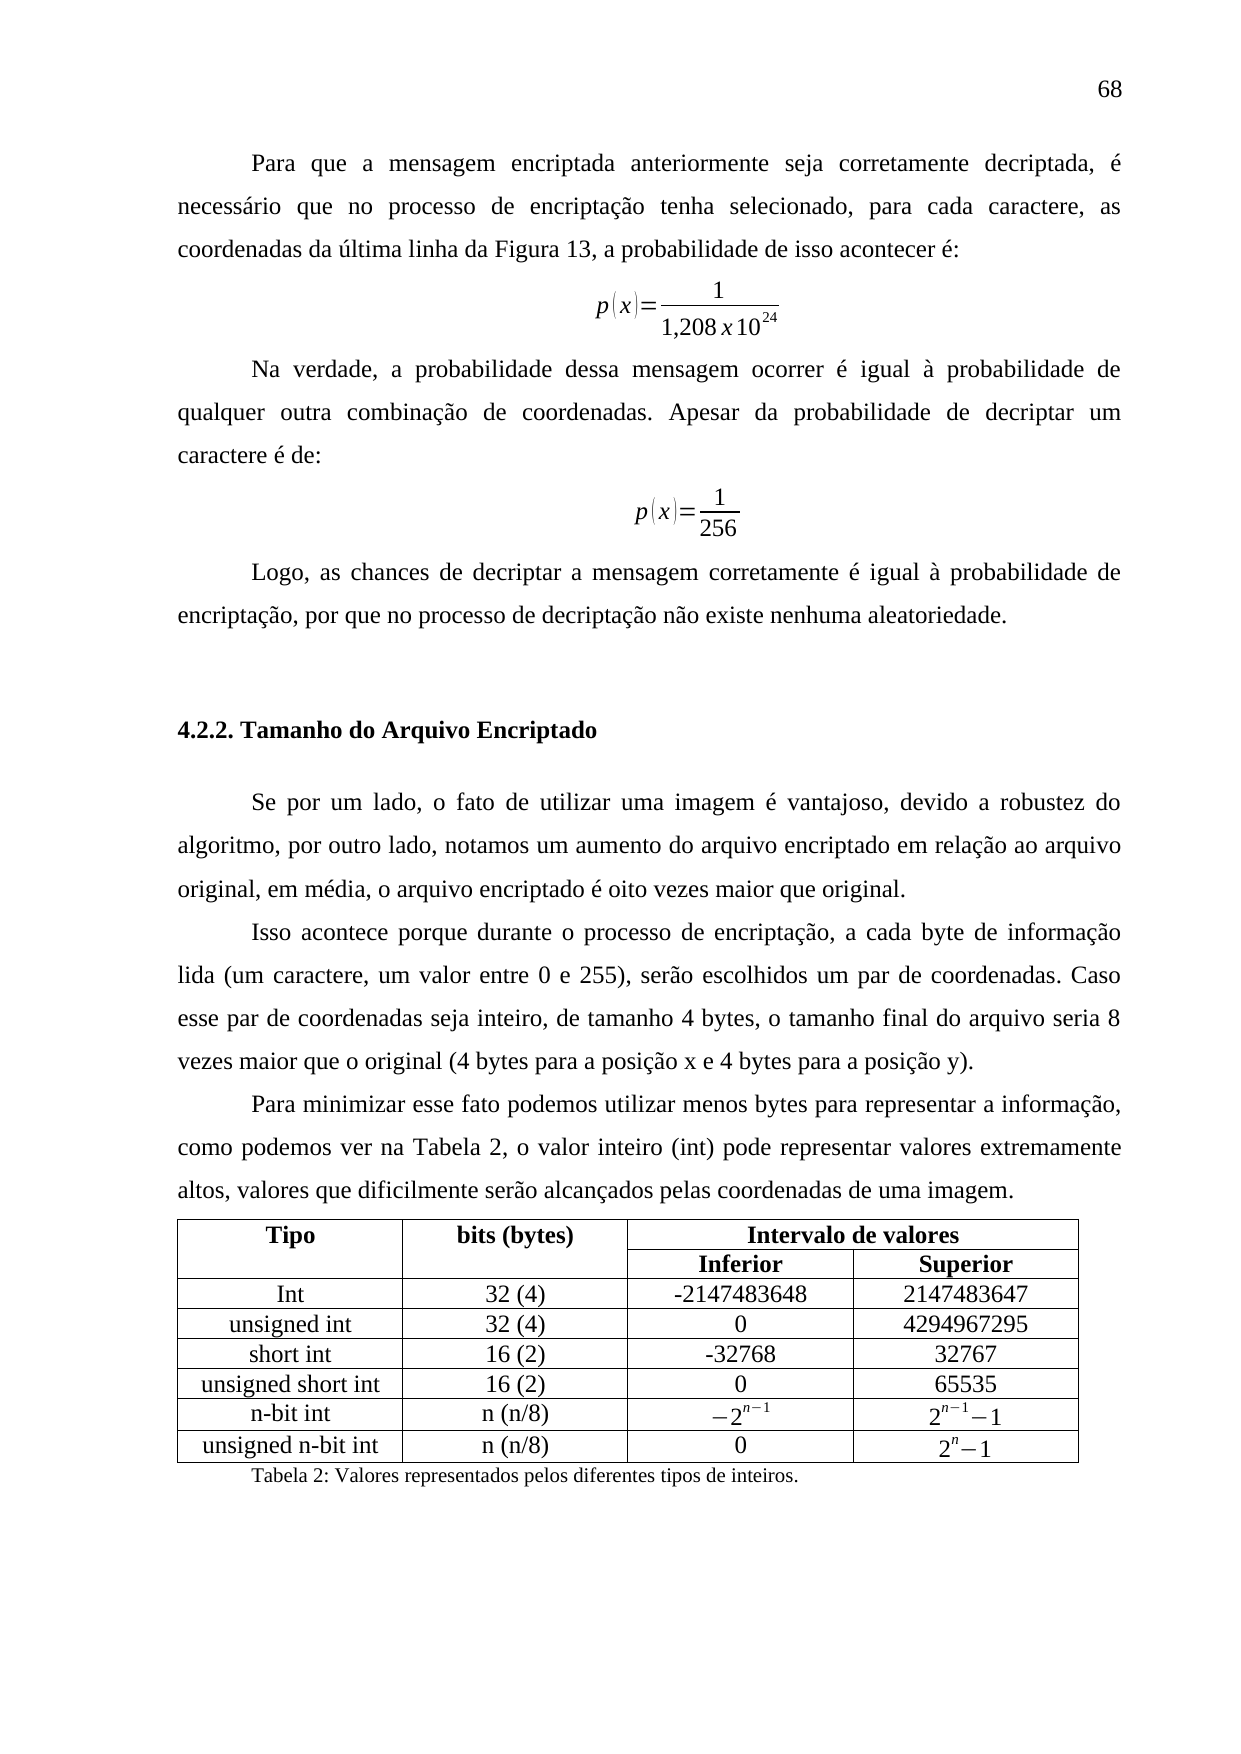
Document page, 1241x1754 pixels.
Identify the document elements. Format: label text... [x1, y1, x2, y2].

table_cell 32 (4) [403, 1309, 627, 1338]
text Isso acontece porque durante o processo de encriptação, a cada byte de informação lida (um caractere, um valor entre 0 e 255), serão escolhidos um par de coordenadas. Caso esse par de coordenadas seja inteiro, de tamanho 4 bytes, o tamanho final do arquivo seria 8 vezes maior que o original (4 bytes para a posição x e 4 bytes para a posição y). [177, 917, 1122, 1075]
text Se por um lado, o fato de utilizar uma imagem é vantajoso, devido a robustez do algoritmo, por outro lado, notamos um aumento do arquivo encriptado em relação ao arquivo original, em média, o arquivo encriptado é oito vezes maior que original. [177, 787, 1122, 902]
table_cell unsigned int [178, 1309, 402, 1338]
text Na verdade, a probabilidade dessa mensagem ocorrer é igual à probabilidade de qualquer outra combinação de coordenadas. Apesar da probabilidade de decriptar um caractere é de: [177, 354, 1122, 469]
table_cell 4294967295 [854, 1309, 1078, 1338]
table_cell 16 (2) [403, 1369, 627, 1397]
table_cell 65535 [854, 1369, 1078, 1397]
table_cell [854, 1431, 1078, 1462]
table_cell 16 (2) [403, 1339, 627, 1368]
table_cell 32767 [854, 1339, 1078, 1368]
subtitle 4.2.2. Tamanho do Arquivo Encriptado [177, 715, 1122, 744]
text Para minimizar esse fato podemos utilizar menos bytes para representar a informação, como podemos ver na Tabela 2, o valor inteiro (int) pode representar valores extremamente altos, valores que dificilmente serão alcançados pelas coordenadas de uma imagem. [177, 1089, 1122, 1204]
table_cell -2147483648 [628, 1279, 853, 1308]
table_header bits (bytes) [403, 1220, 627, 1278]
table_cell -32768 [628, 1339, 853, 1368]
table_cell n (n/8) [403, 1431, 627, 1462]
table_cell unsigned short int [178, 1369, 402, 1397]
table_cell [854, 1399, 1078, 1429]
table_cell short int [178, 1339, 402, 1368]
table_cell 0 [628, 1431, 853, 1462]
table_cell 32 (4) [403, 1279, 627, 1308]
table_cell n (n/8) [403, 1399, 627, 1429]
table_cell 0 [628, 1309, 853, 1338]
table_cell unsigned n-bit int [178, 1431, 402, 1462]
table_header Intervalo de valores [628, 1220, 1078, 1248]
table_cell Superior [854, 1250, 1078, 1278]
table_cell 0 [628, 1369, 853, 1397]
table_cell n-bit int [178, 1399, 402, 1429]
table_cell [628, 1399, 853, 1429]
text Logo, as chances de decriptar a mensagem corretamente é igual à probabilidade de encriptação, por que no processo de decriptação não existe nenhuma aleatoriedade. [177, 557, 1122, 628]
table_header Tipo [178, 1220, 402, 1278]
table_cell 2147483647 [854, 1279, 1078, 1308]
table_cell Int [178, 1279, 402, 1308]
table_cell Inferior [628, 1250, 853, 1278]
